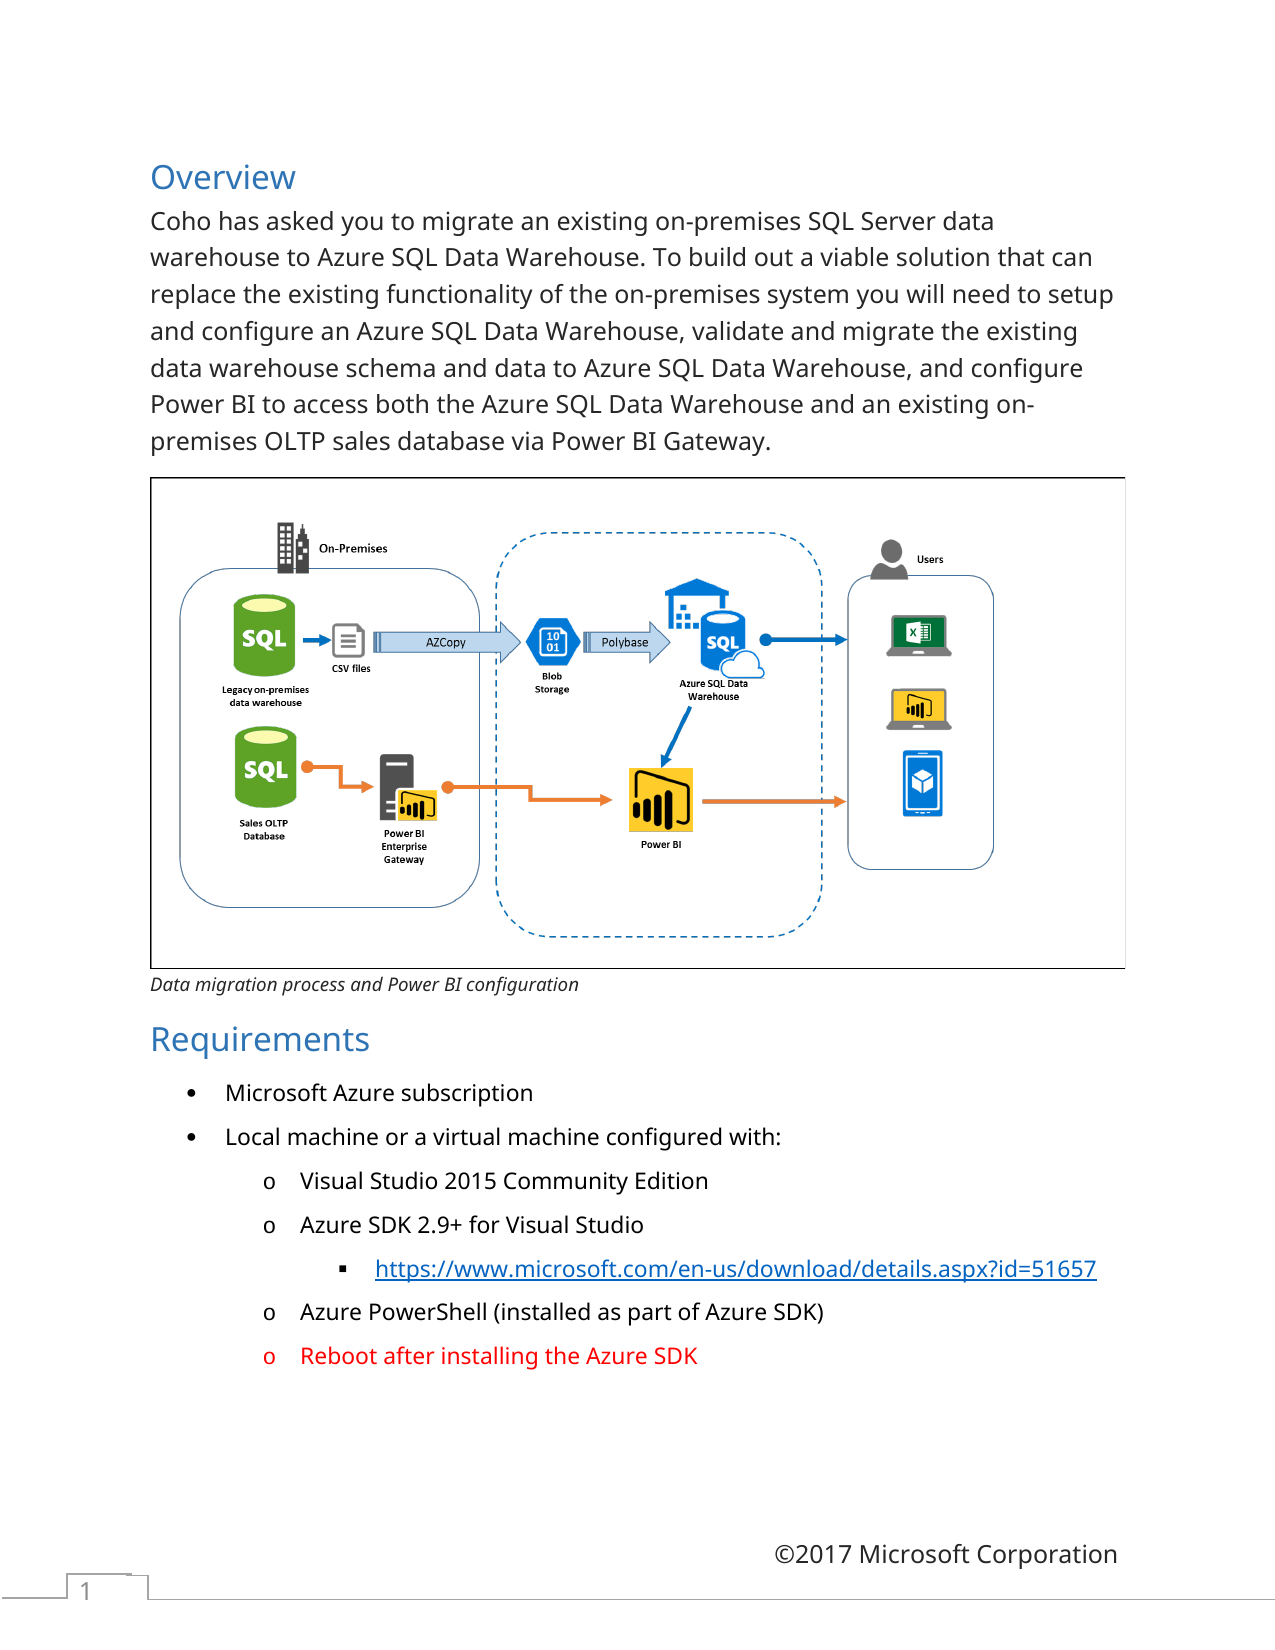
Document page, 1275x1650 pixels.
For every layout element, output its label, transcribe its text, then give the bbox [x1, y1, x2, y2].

list Microsoft Azure subscription [187, 1077, 1125, 1109]
picture [150, 477, 1125, 969]
subtitle Overview [150, 154, 1125, 199]
list Azure PowerShell (installed as part of Azure SDK) [262, 1296, 1125, 1328]
list Visual Studio 2015 Community Edition [262, 1165, 1125, 1196]
subtitle Requirements [150, 1016, 1125, 1061]
text Data migration process and Power BI configuration [150, 972, 1125, 997]
text Coho has asked you to migrate an existing on-premises SQL Server data warehouse to Azure SQL Data Warehouse. To build out a viable solution that can replace the existing functionality of the on-premises system you will need to setup and configure an Azure SQL Data Warehouse, validate and migrate the existing data warehouse schema and data to Azure SQL Data Warehouse, and configure Power BI to access both the Azure SQL Data Warehouse and an existing on-premises OLTP sales database via Power BI Gateway. [150, 203, 1125, 458]
list Azure SDK 2.9+ for Visual Studio [262, 1209, 1125, 1240]
list Reboot after installing the Azure SDK [262, 1340, 1125, 1372]
list Local machine or a virtual machine configured with: [187, 1121, 1125, 1152]
list https://www.microsoft.com/en-us/download/details.aspx?id=51657 [337, 1253, 1125, 1284]
